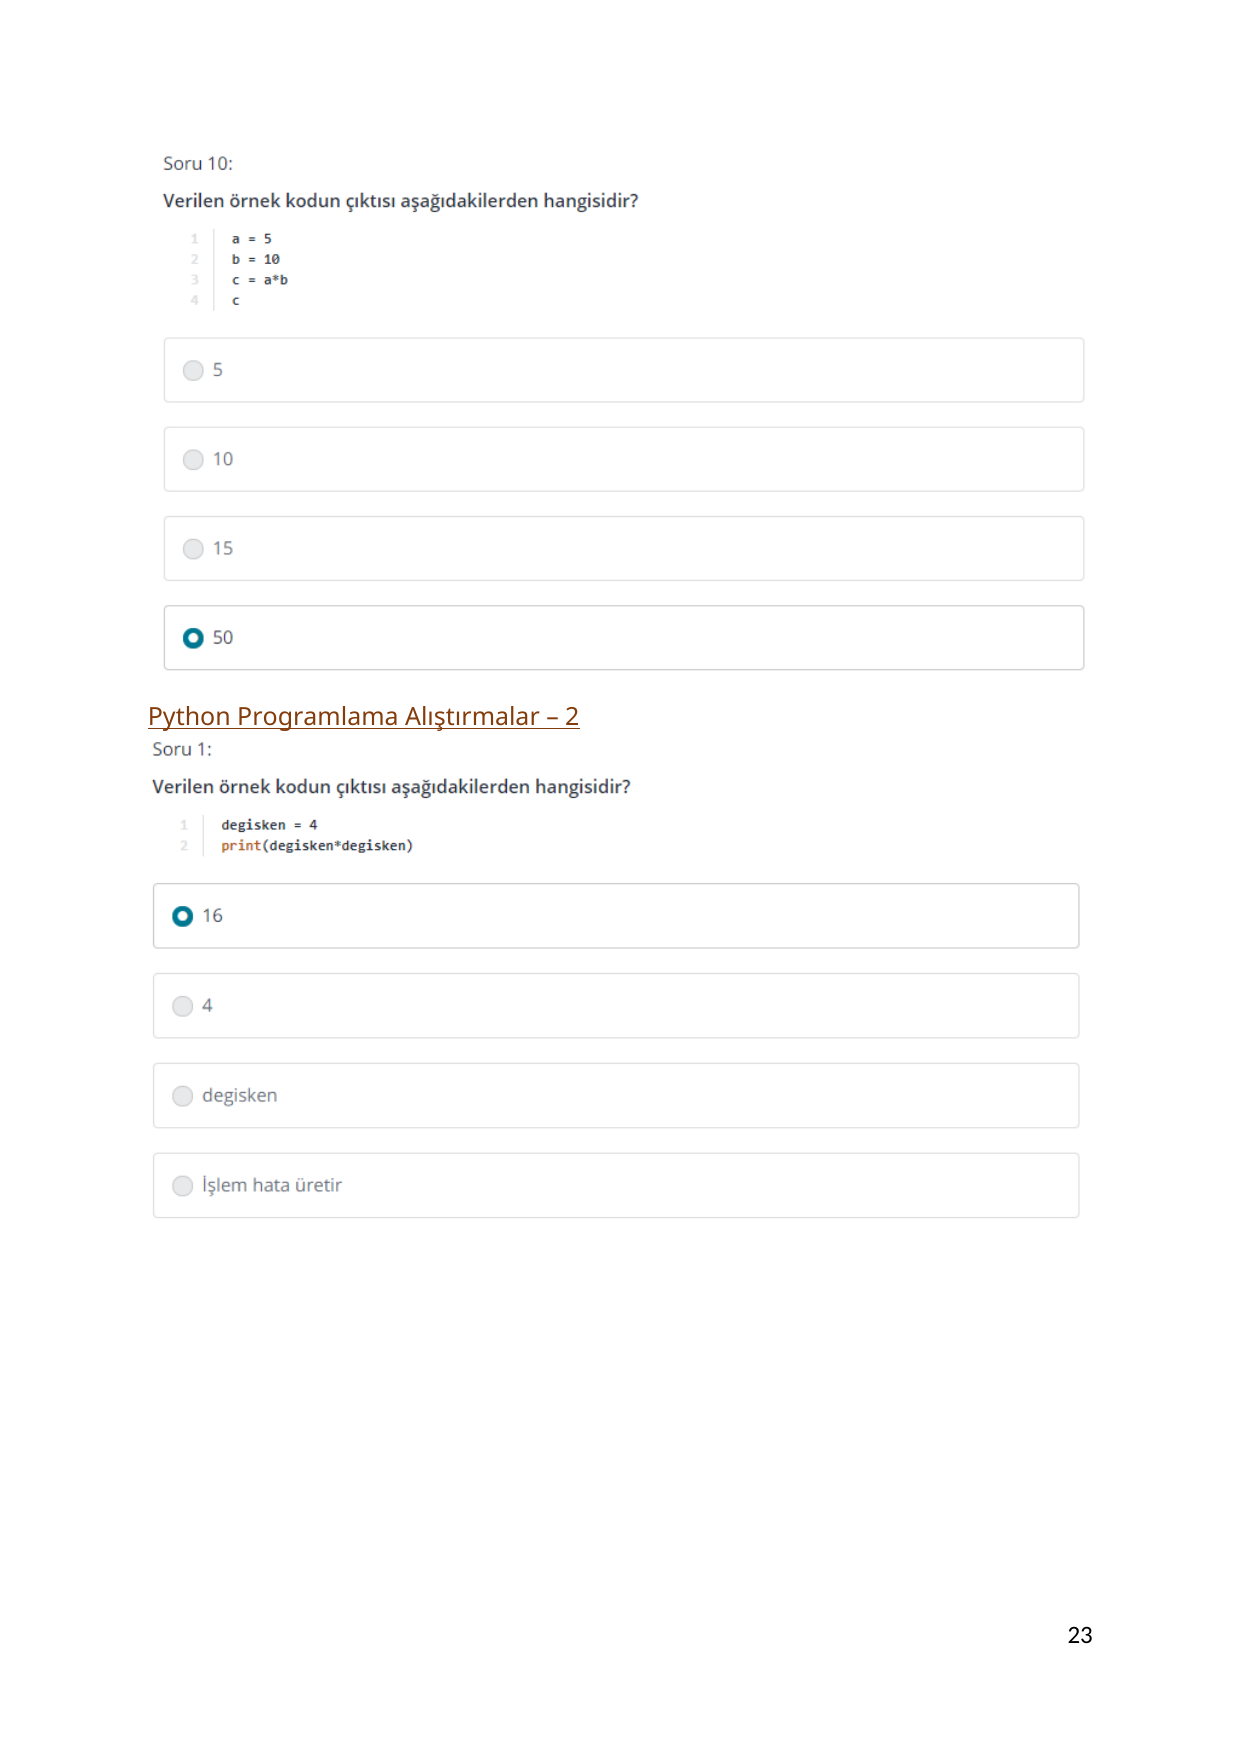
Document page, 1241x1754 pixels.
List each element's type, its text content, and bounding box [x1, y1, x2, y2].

subtitle Python Programlama Alıştırmalar – 2 [148, 699, 1092, 733]
picture [147, 147, 1093, 680]
picture [147, 735, 1093, 1228]
